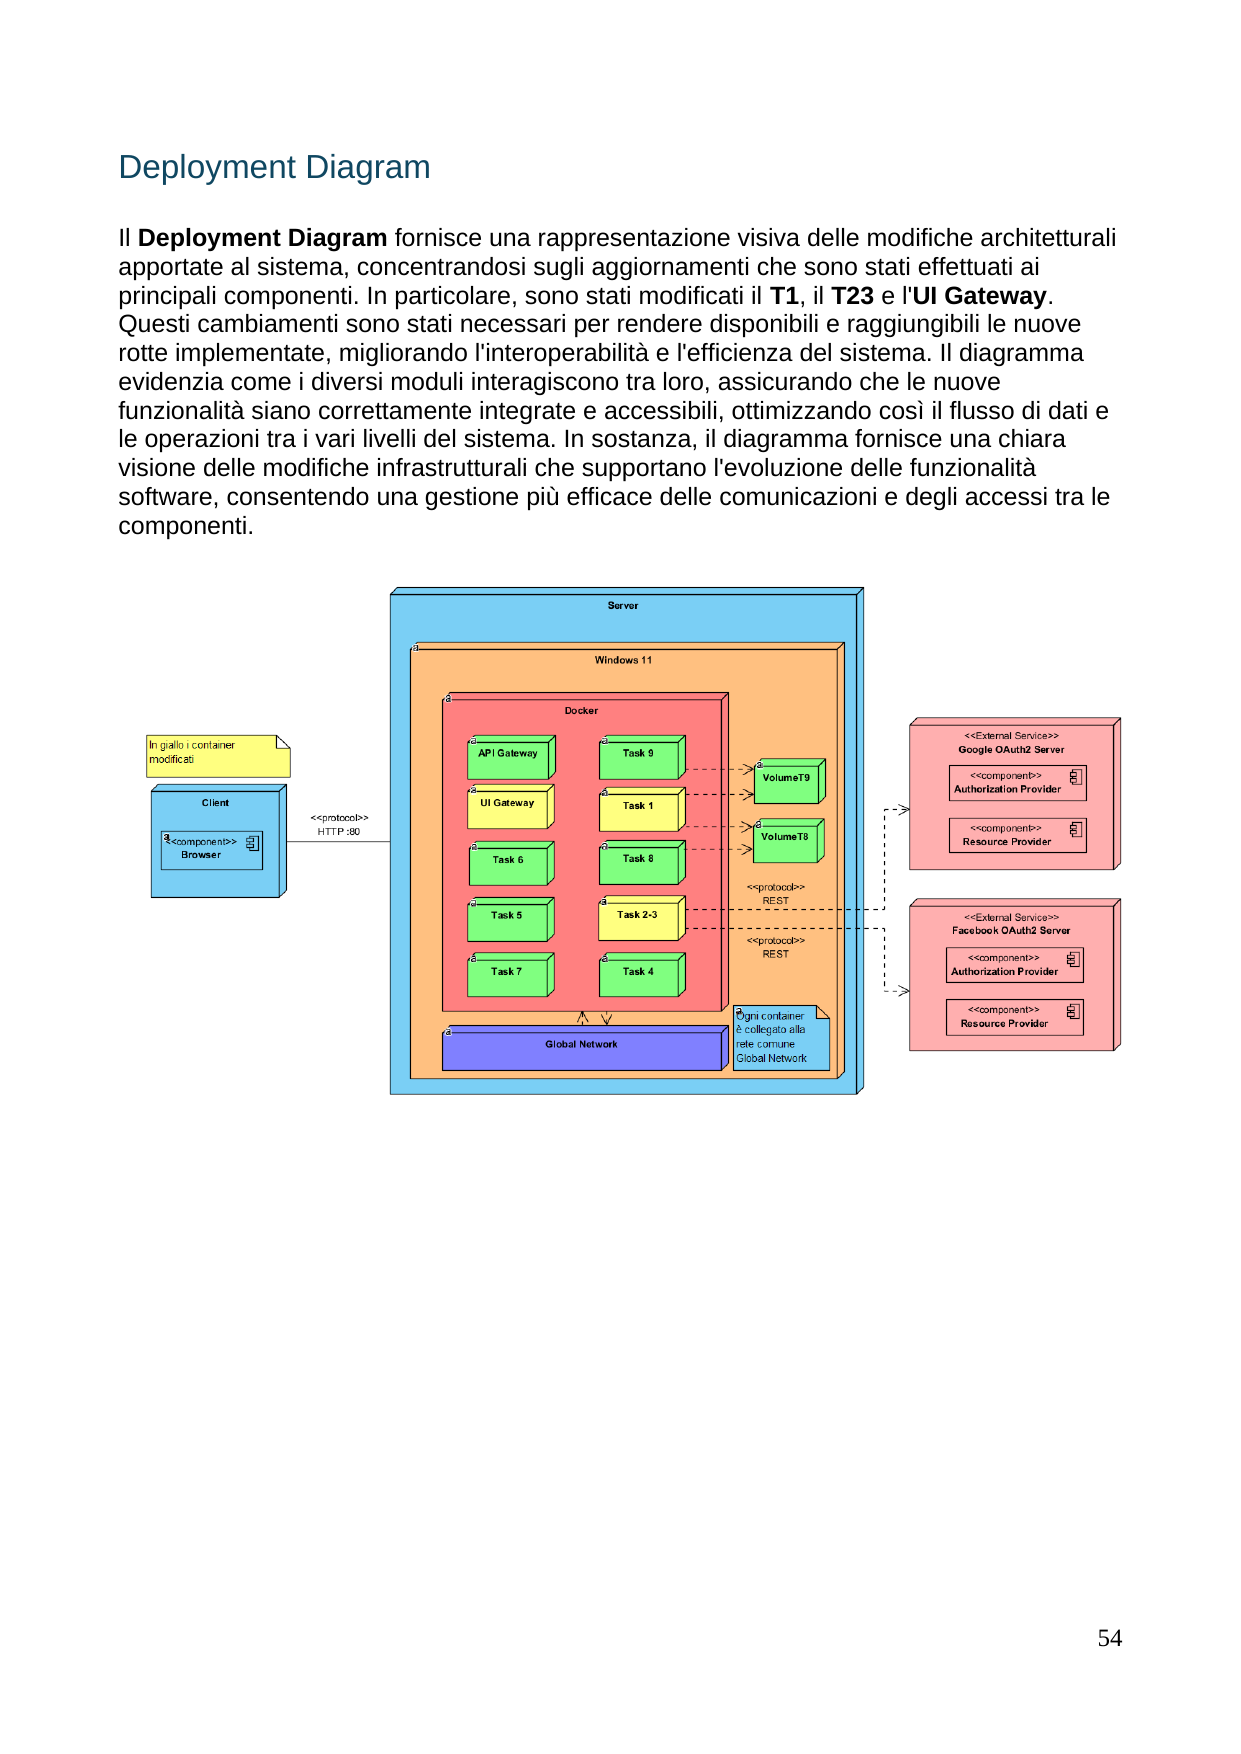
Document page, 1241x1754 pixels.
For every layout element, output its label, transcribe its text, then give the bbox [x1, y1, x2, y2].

subtitle Deployment Diagram [118, 263, 1122, 302]
picture [118, 684, 1123, 1213]
text Il Deployment Diagram fornisce una rappresentazione visiva delle modifiche architetturali apportate al sistema, concentrandosi sugli aggiornamenti che sono stati effettuati ai principali componenti. In particolare, sono stati modificati il T1, il T23 e l'UI Gateway. Questi cambiamenti sono stati necessari per rendere disponibili e raggiungibili le nuove rotte implementate, migliorando l'interoperabilità e l'efficienza del sistema. Il diagramma evidenzia come i diversi moduli interagiscono tra loro, assicurando che le nuove funzionalità siano correttamente integrate e accessibili, ottimizzando così il flusso di dati e le operazioni tra i vari livelli del sistema. In sostanza, il diagramma fornisce una chiara visione delle modifiche infrastrutturali che supportano l'evoluzione delle funzionalità software, consentendo una gestione più efficace delle comunicazioni e degli accessi tra le componenti. [118, 339, 1122, 655]
